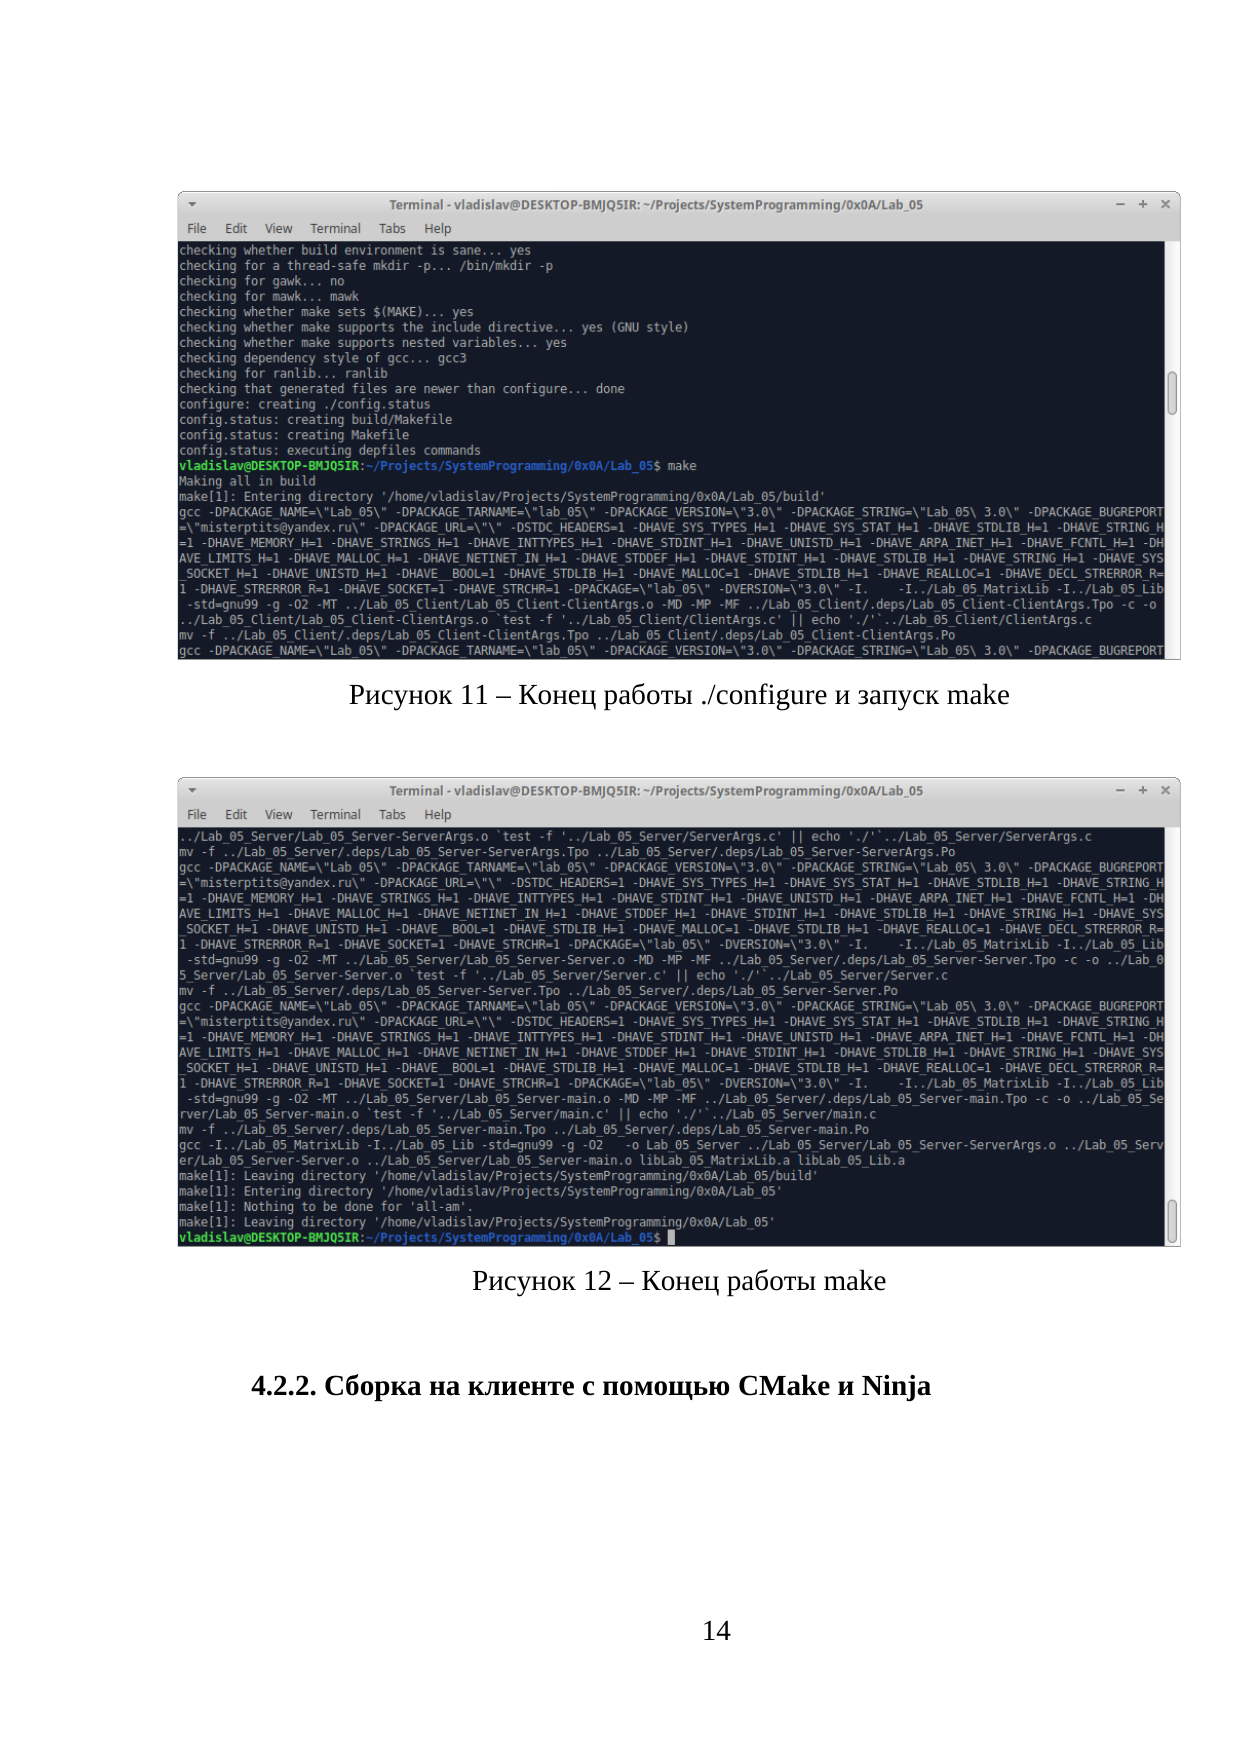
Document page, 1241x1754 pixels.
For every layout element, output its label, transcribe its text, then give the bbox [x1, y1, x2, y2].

text Конец работы ./configure и запуск make [177, 677, 1181, 710]
picture [177, 777, 1181, 1247]
text Конец работы make [177, 1263, 1181, 1296]
picture [177, 191, 1181, 660]
subtitle Сборка на клиенте с помощью CMake и Ninja [177, 1368, 1181, 1401]
